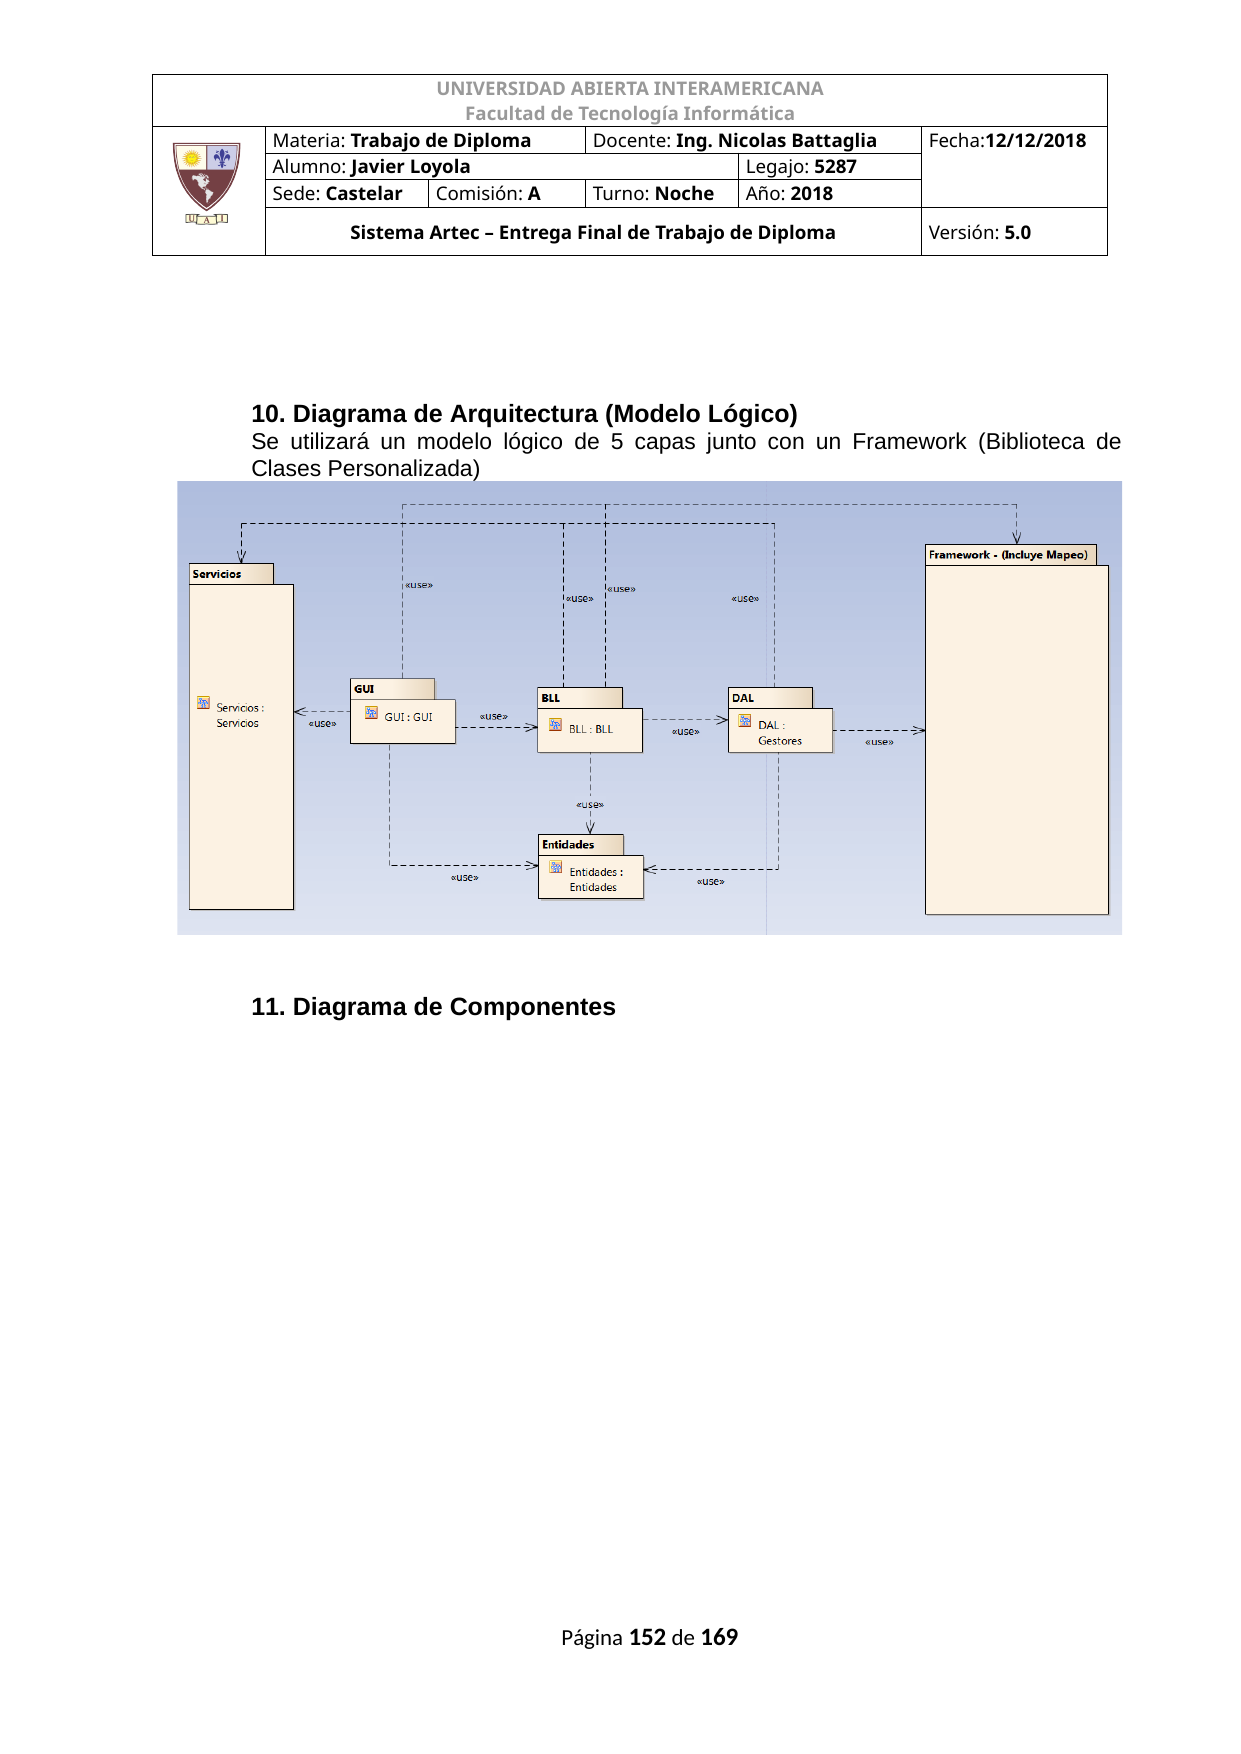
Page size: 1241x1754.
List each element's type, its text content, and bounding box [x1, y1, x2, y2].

picture [177, 481, 1123, 935]
text 10. Diagrama de Arquitectura (Modelo Lógico) [177, 399, 1122, 428]
text 11. Diagrama de Componentes [177, 992, 1122, 1021]
picture [157, 136, 257, 228]
text Se utilizará un modelo lógico de 5 capas junto con un Framework (Biblioteca de Clases Personalizada) [251, 428, 1122, 481]
